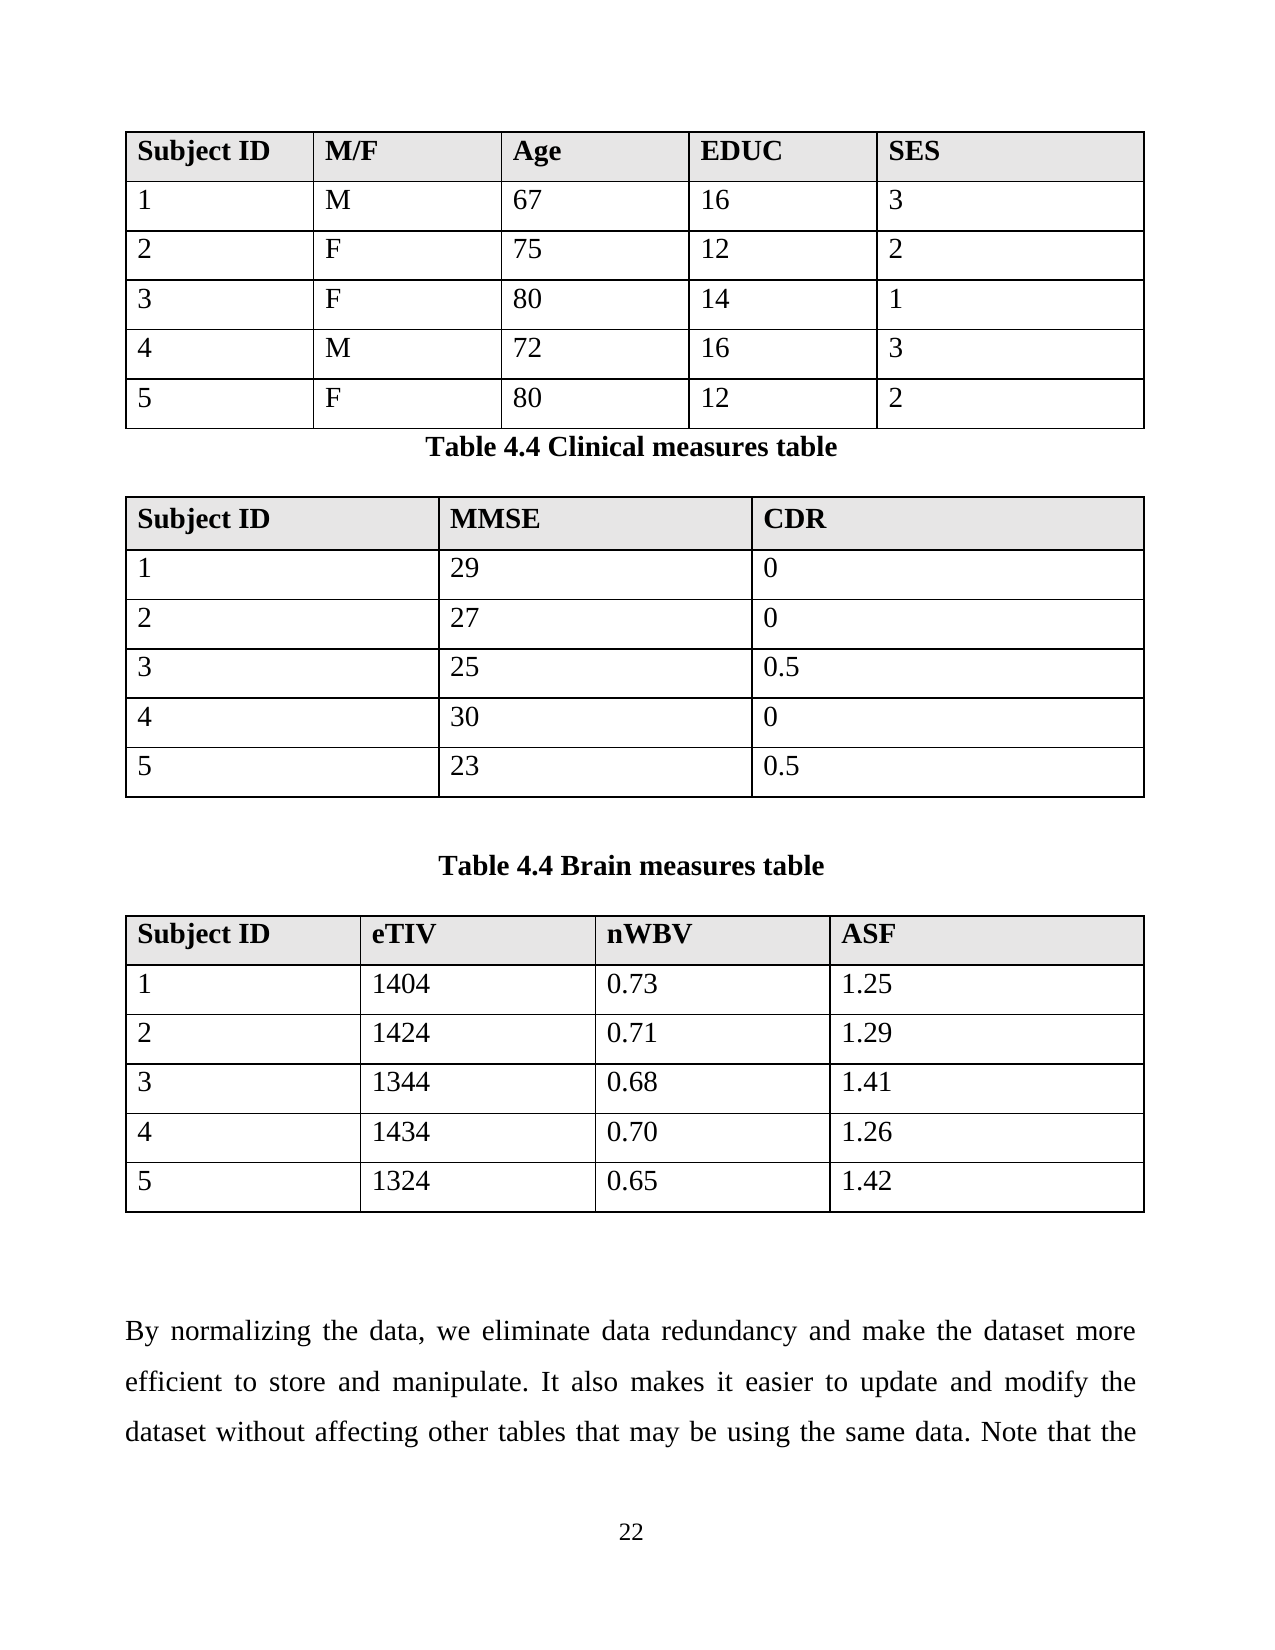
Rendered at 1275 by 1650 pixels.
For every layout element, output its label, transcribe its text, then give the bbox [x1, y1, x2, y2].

table_cell 27 [440, 600, 751, 648]
table_cell 0 [753, 699, 1143, 747]
table_header M/F [314, 133, 501, 181]
table_cell 4 [127, 330, 313, 378]
table_cell 3 [127, 650, 438, 697]
table_cell 23 [440, 748, 751, 796]
table_cell 3 [127, 281, 313, 329]
text Table 4.4 Clinical measures table [125, 429, 1137, 463]
table_header Subject ID [127, 133, 313, 181]
table_cell F [314, 281, 501, 329]
table_cell 1324 [361, 1163, 595, 1211]
table_header SES [878, 133, 1143, 181]
table_cell 2 [127, 232, 313, 279]
table_cell 1434 [361, 1114, 595, 1162]
table_cell 0.70 [596, 1114, 829, 1162]
table_cell 72 [502, 330, 688, 378]
table_cell 14 [690, 281, 876, 329]
table_cell 1 [127, 182, 313, 230]
table_cell 1.41 [831, 1065, 1143, 1112]
table_header nWBV [596, 917, 829, 964]
table_header Subject ID [127, 498, 438, 549]
table_cell 0.68 [596, 1065, 829, 1112]
table_cell F [314, 232, 501, 279]
table_cell 4 [127, 1114, 360, 1162]
table_header MMSE [440, 498, 751, 549]
table_cell 2 [127, 600, 438, 648]
table_cell 2 [127, 1015, 360, 1063]
table_cell 1 [127, 966, 360, 1014]
table_cell 0.65 [596, 1163, 829, 1211]
table_header Subject ID [127, 917, 360, 964]
table_cell 75 [502, 232, 688, 279]
table_cell M [314, 330, 501, 378]
table_cell 12 [690, 380, 876, 427]
table_cell 3 [878, 330, 1143, 378]
table_cell 0.5 [753, 650, 1143, 697]
table_cell 0 [753, 600, 1143, 648]
table_cell F [314, 380, 501, 427]
table_header EDUC [690, 133, 876, 181]
table_cell 30 [440, 699, 751, 747]
table_cell 16 [690, 330, 876, 378]
table_cell 80 [502, 281, 688, 329]
table_cell 5 [127, 1163, 360, 1211]
table_cell 2 [878, 232, 1143, 279]
table_cell 1.26 [831, 1114, 1143, 1162]
table_cell 1344 [361, 1065, 595, 1112]
table_cell 16 [690, 182, 876, 230]
table_cell 25 [440, 650, 751, 697]
table_cell 1 [127, 551, 438, 598]
table_cell 3 [127, 1065, 360, 1112]
table_header ASF [831, 917, 1143, 964]
table_cell 29 [440, 551, 751, 598]
table_header eTIV [361, 917, 595, 964]
table_header CDR [753, 498, 1143, 549]
table_cell 0.5 [753, 748, 1143, 796]
table_cell 2 [878, 380, 1143, 427]
table_cell 12 [690, 232, 876, 279]
table_cell 67 [502, 182, 688, 230]
table_cell 0.73 [596, 966, 829, 1014]
table_header Age [502, 133, 688, 181]
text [125, 1313, 1137, 1447]
text Table 4.4 Brain measures table [125, 848, 1137, 881]
table_cell 0.71 [596, 1015, 829, 1063]
table_cell 80 [502, 380, 688, 427]
table_cell 1404 [361, 966, 595, 1014]
table_cell 5 [127, 380, 313, 427]
table_cell 1.29 [831, 1015, 1143, 1063]
table_cell 3 [878, 182, 1143, 230]
table_cell 4 [127, 699, 438, 747]
table_cell 1.42 [831, 1163, 1143, 1211]
table_cell 1 [878, 281, 1143, 329]
table_cell M [314, 182, 501, 230]
table_cell 1.25 [831, 966, 1143, 1014]
table_cell 1424 [361, 1015, 595, 1063]
table_cell 0 [753, 551, 1143, 598]
table_cell 5 [127, 748, 438, 796]
